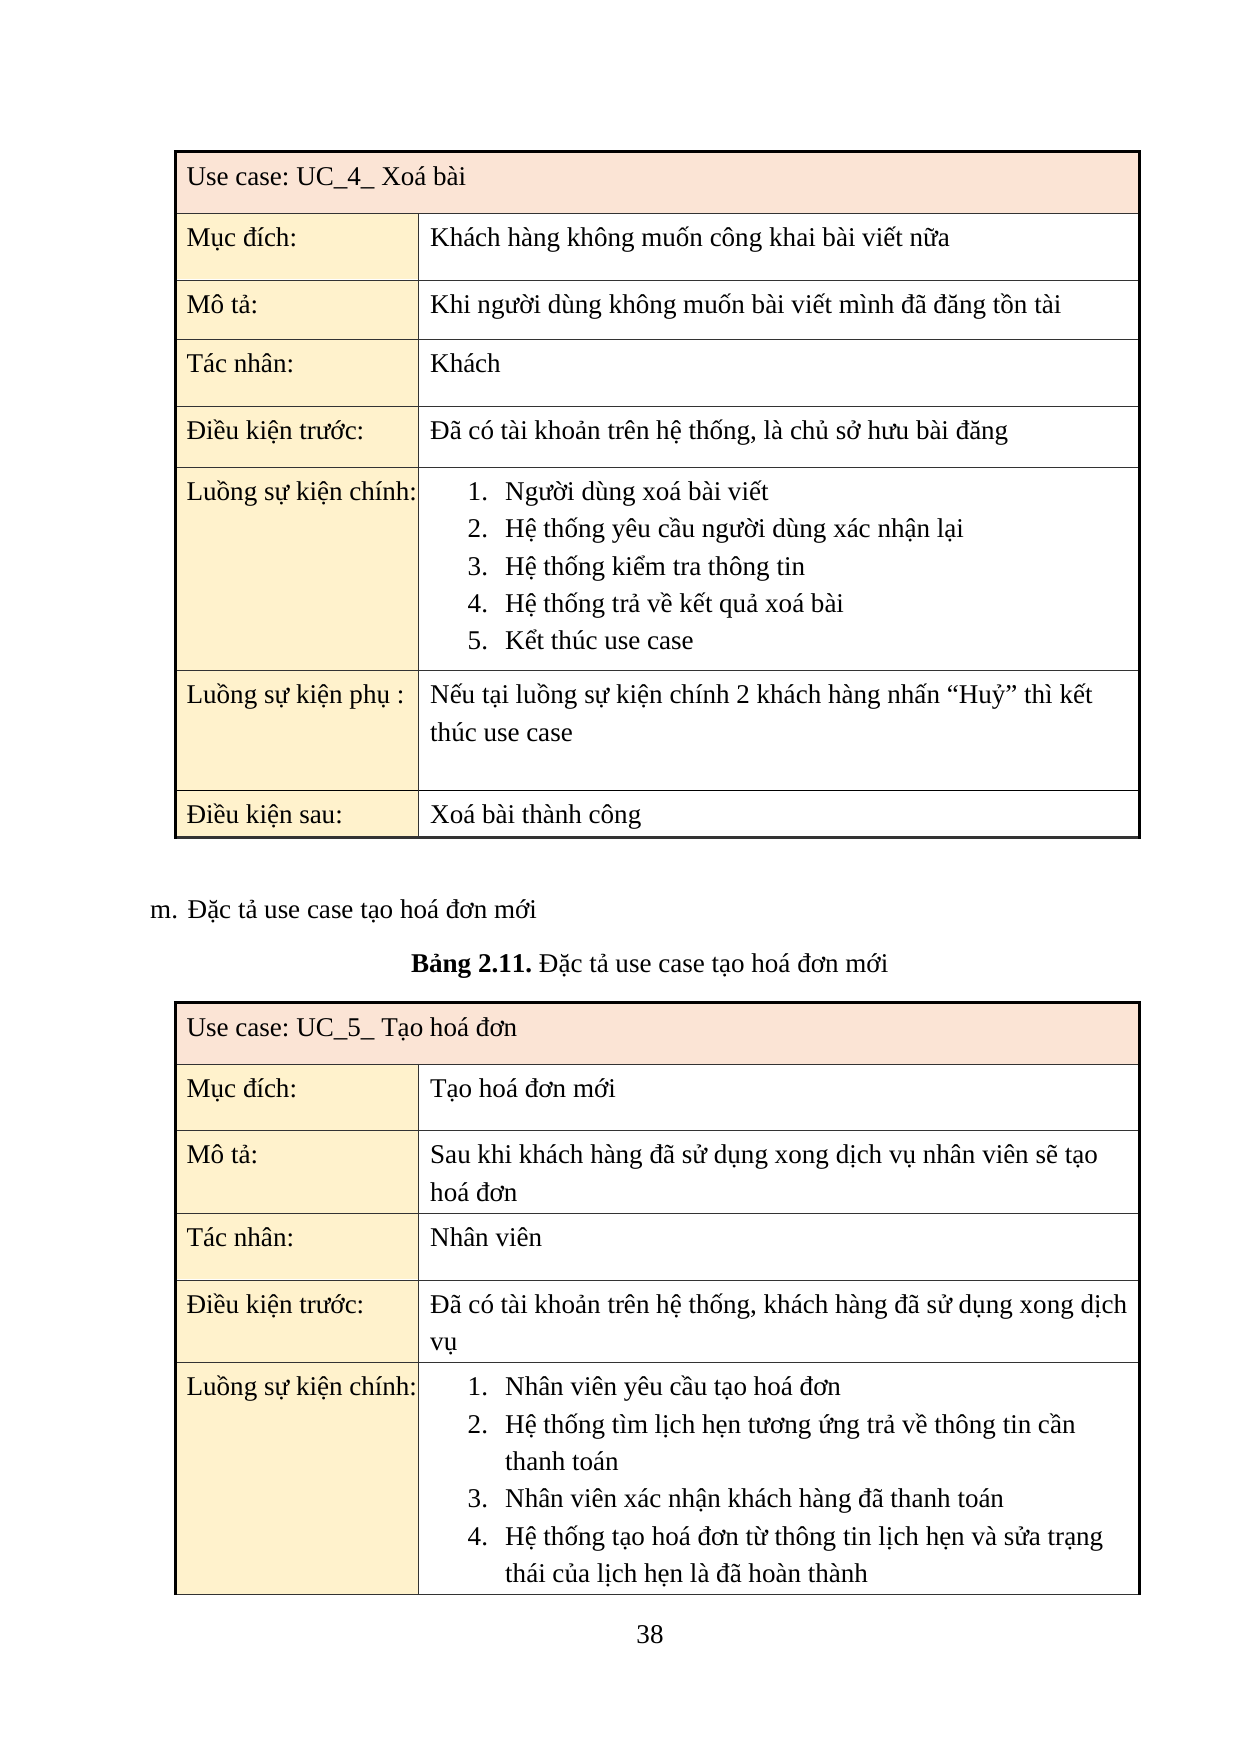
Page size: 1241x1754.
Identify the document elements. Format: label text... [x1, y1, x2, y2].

table_cell Người dùng xoá bài viết Hệ thống yêu cầu người dùng xác nhận lại Hệ thống kiểm tra thông tin Hệ thống trả về kết quả xoá bài Kểt thúc use case [419, 468, 1138, 670]
table_cell Sau khi khách hàng đã sử dụng xong dịch vụ nhân viên sẽ tạo hoá đơn [419, 1131, 1138, 1213]
table_cell Nếu tại luồng sự kiện chính 2 khách hàng nhấn “Huỷ” thì kết thúc use case [419, 671, 1138, 790]
text Bảng 2.11. Đặc tả use case tạo hoá đơn mới [150, 947, 1090, 978]
table_cell Mô tả: [177, 1131, 418, 1213]
table_cell Điều kiện trước: [177, 1281, 418, 1362]
table_cell Khách hàng không muốn công khai bài viết nữa [419, 214, 1138, 279]
table_cell Khách [419, 340, 1138, 406]
table_cell Tác nhân: [177, 340, 418, 406]
table_cell Mục đích: [177, 1065, 418, 1130]
table_cell Luồng sự kiện chính: [177, 468, 418, 670]
table_cell Điều kiện trước: [177, 407, 418, 467]
table_cell Mô tả: [177, 281, 418, 339]
table_cell Luồng sự kiện phụ : [177, 671, 418, 790]
table_cell Xoá bài thành công [419, 791, 1138, 836]
table_cell Đã có tài khoản trên hệ thống, khách hàng đã sử dụng xong dịch vụ [419, 1281, 1138, 1362]
table_cell Mục đích: [177, 214, 418, 279]
table_cell Nhân viên [419, 1214, 1138, 1279]
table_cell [177, 1363, 418, 1594]
table_cell Đã có tài khoản trên hệ thống, là chủ sở hưu bài đăng [419, 407, 1138, 467]
table_header Use case: UC_4_ Xoá bài [177, 153, 1138, 213]
table_header Use case: UC_5_ Tạo hoá đơn [177, 1004, 1138, 1064]
list Đặc tả use case tạo hoá đơn mới [150, 893, 1090, 924]
table_cell Điều kiện sau: [177, 791, 418, 836]
table_cell Tác nhân: [177, 1214, 418, 1279]
table_cell Khi người dùng không muốn bài viết mình đã đăng tồn tài [419, 281, 1138, 339]
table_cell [419, 1363, 1138, 1594]
table_cell Tạo hoá đơn mới [419, 1065, 1138, 1130]
